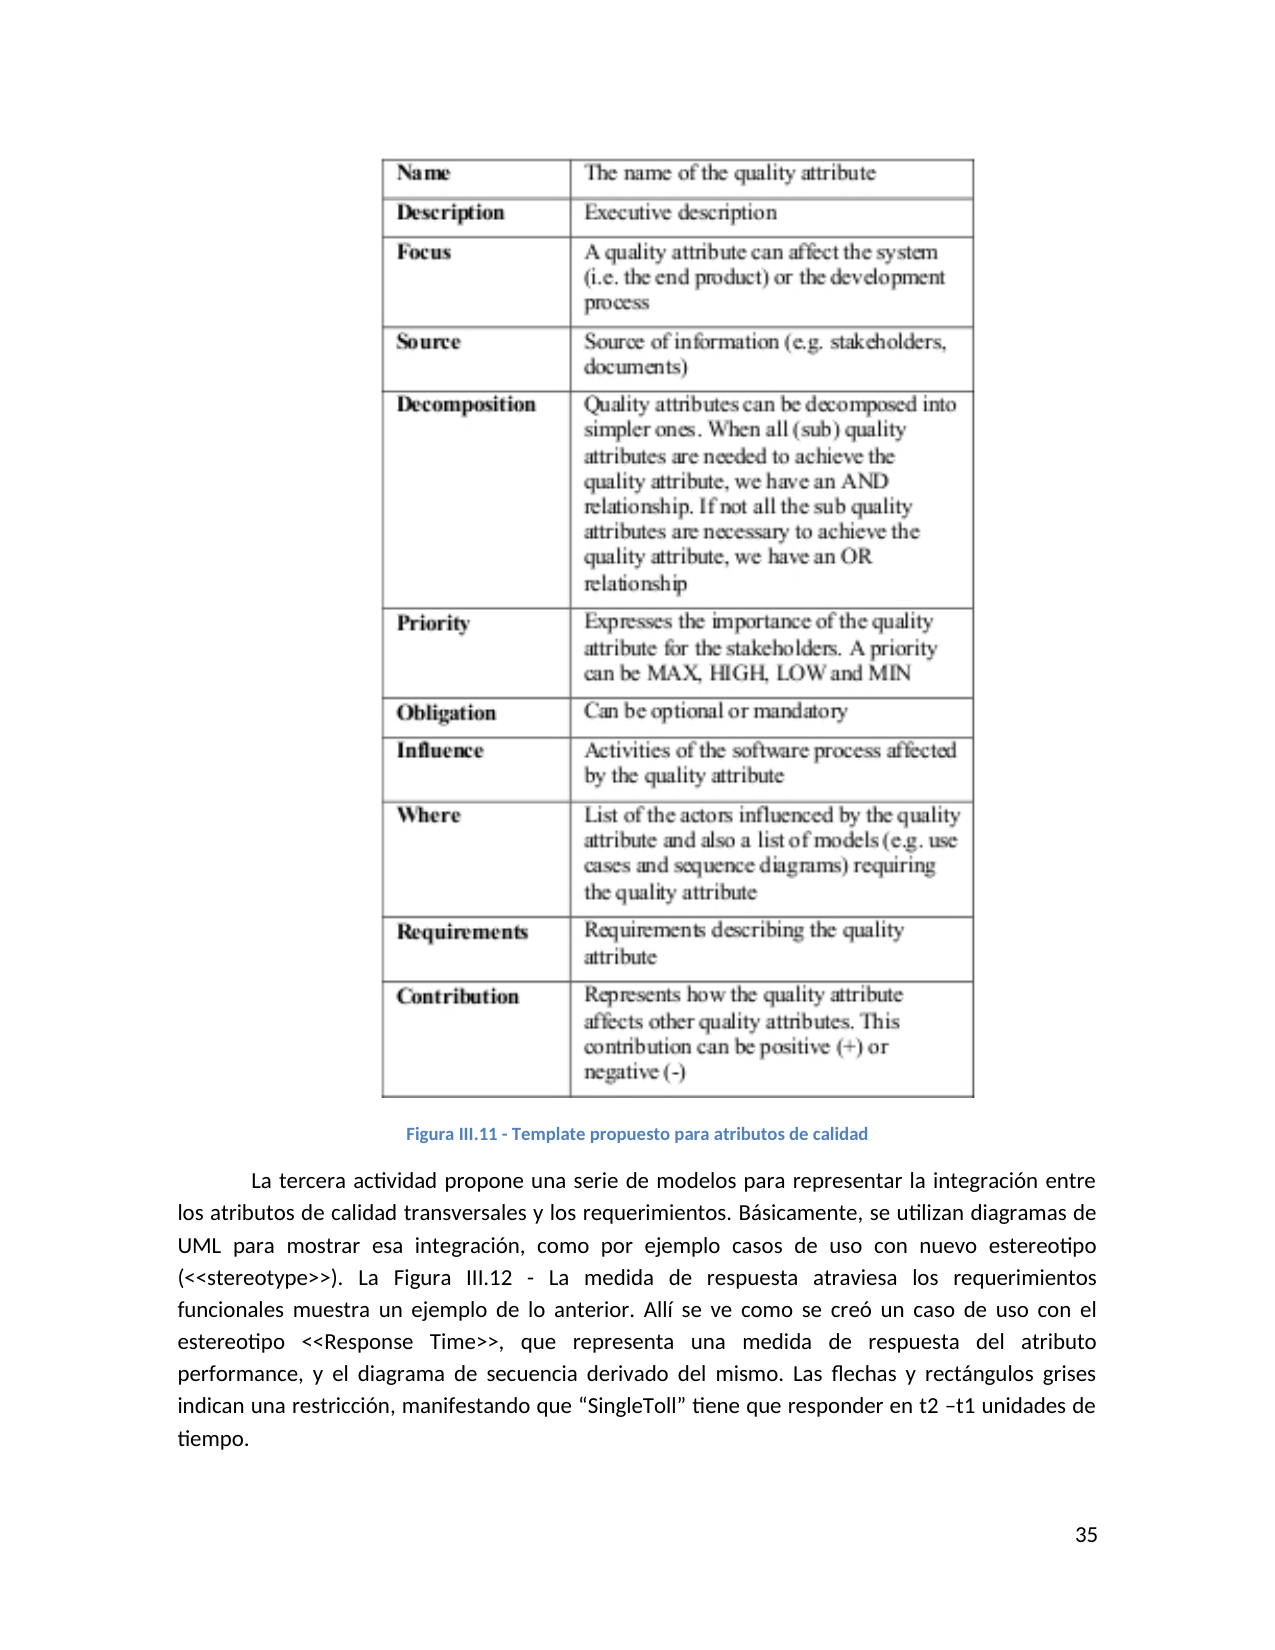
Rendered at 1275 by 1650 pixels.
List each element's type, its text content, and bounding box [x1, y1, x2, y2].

picture [374, 147, 975, 1098]
